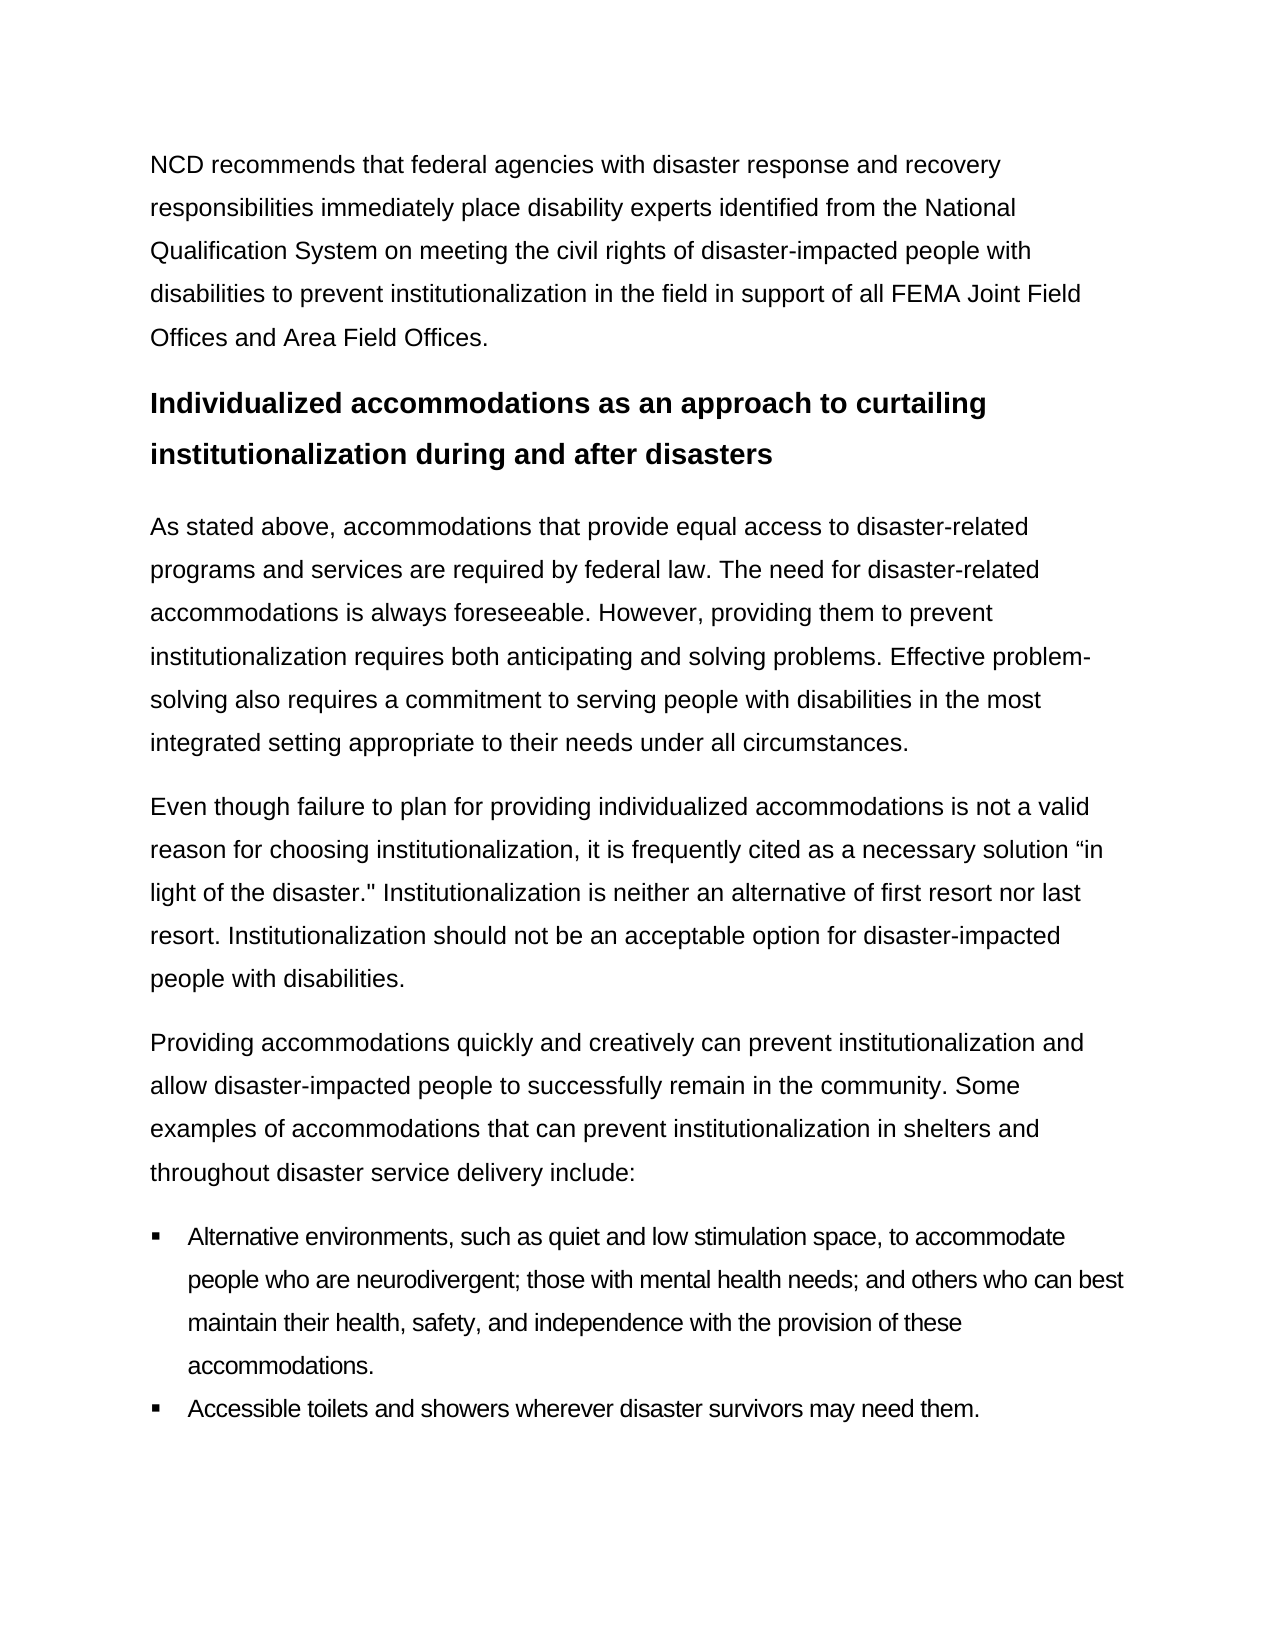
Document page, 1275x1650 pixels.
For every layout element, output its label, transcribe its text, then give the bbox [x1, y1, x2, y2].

list Accessible toilets and showers wherever disaster survivors may need them. [150, 1394, 1125, 1423]
text NCD recommends that federal agencies with disaster response and recovery responsibilities immediately place disability experts identified from the National Qualification System on meeting the civil rights of disaster-impacted people with disabilities to prevent institutionalization in the field in support of all FEMA Joint Field Offices and Area Field Offices. [150, 150, 1125, 351]
text Even though failure to plan for providing individualized accommodations is not a valid reason for choosing institutionalization, it is frequently cited as a necessary solution “in light of the disaster." Institutionalization is neither an alternative of first resort nor last resort. Institutionalization should not be an acceptable option for disaster-impacted people with disabilities. [150, 792, 1125, 993]
text As stated above, accommodations that provide equal access to disaster-related programs and services are required by federal law. The need for disaster-related accommodations is always foreseeable. However, providing them to prevent institutionalization requires both anticipating and solving problems. Effective problem-solving also requires a commitment to serving people with disabilities in the most integrated setting appropriate to their needs under all circumstances. [150, 512, 1125, 756]
text Providing accommodations quickly and creatively can prevent institutionalization and allow disaster-impacted people to successfully remain in the community. Some examples of accommodations that can prevent institutionalization in shelters and throughout disaster service delivery include: [150, 1028, 1125, 1186]
subtitle Individualized accommodations as an approach to curtailing institutionalization during and after disasters [150, 386, 1125, 470]
list Alternative environments, such as quiet and low stimulation space, to accommodate people who are neurodivergent; those with mental health needs; and others who can best maintain their health, safety, and independence with the provision of these accommodations. [150, 1221, 1125, 1380]
